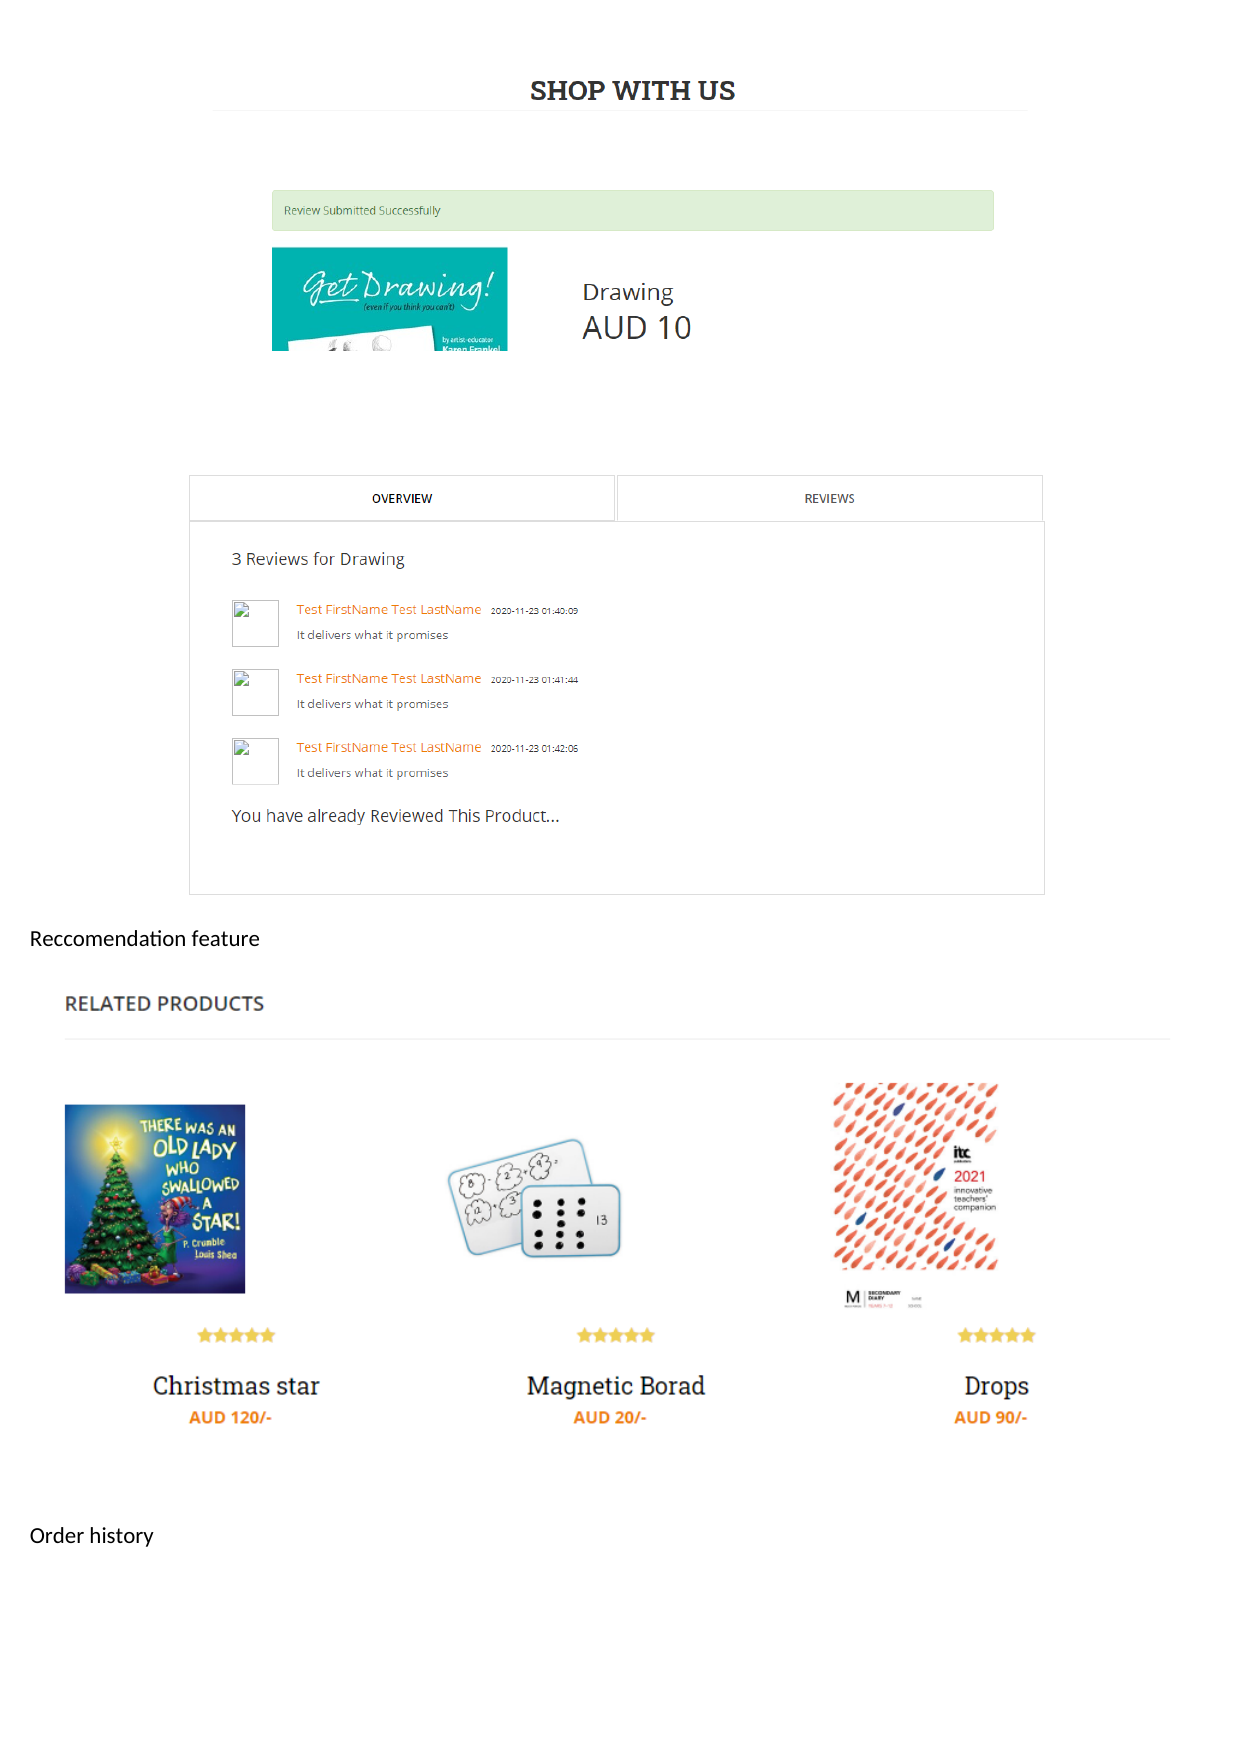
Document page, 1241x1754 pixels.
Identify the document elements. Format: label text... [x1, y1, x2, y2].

picture [175, 463, 1065, 905]
picture [29, 970, 1211, 1456]
text Order history [29, 1521, 1211, 1549]
picture [212, 75, 1028, 351]
text Reccomendation feature [29, 924, 1211, 952]
